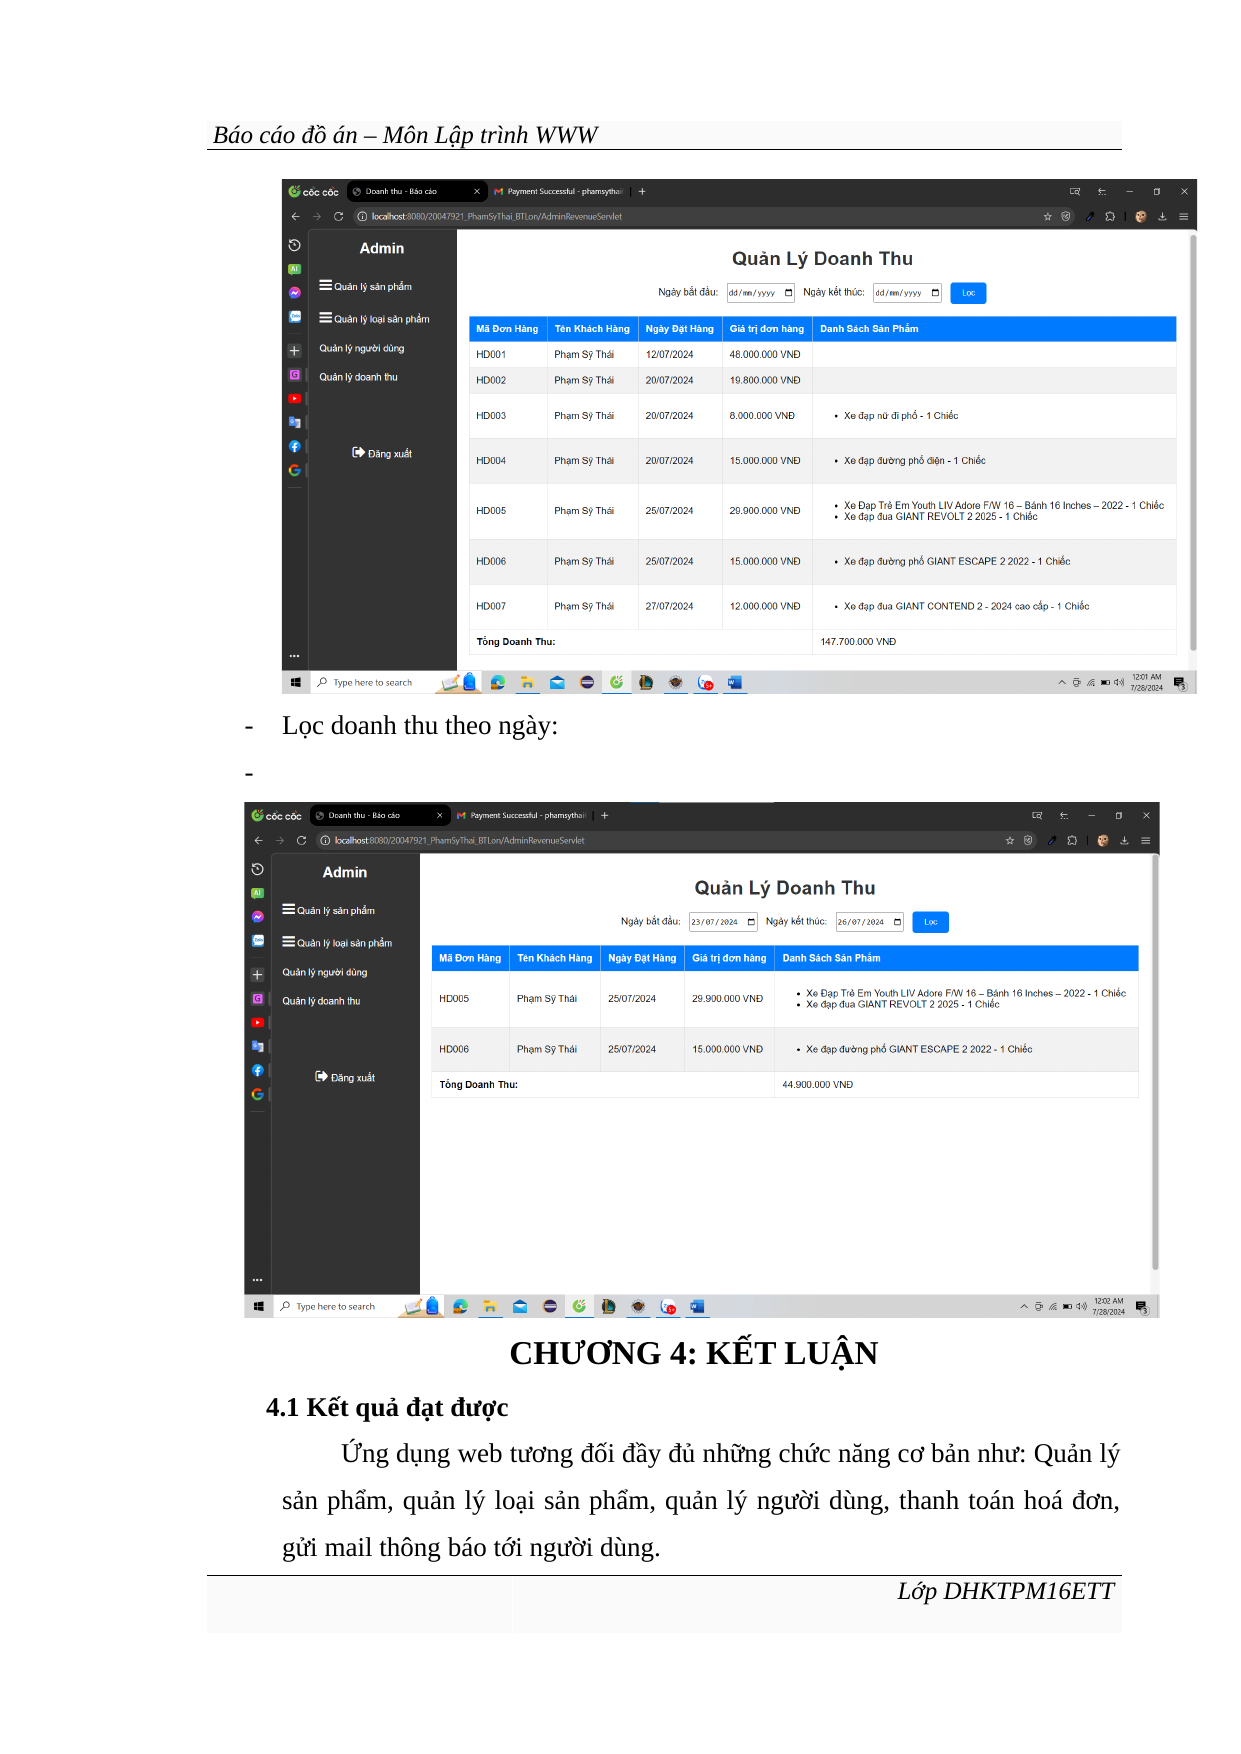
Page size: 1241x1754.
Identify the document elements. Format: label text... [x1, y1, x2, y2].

text Ứng dụng web tương đối đầy đủ những chức năng cơ bản như: Quản lý sản phẩm, quản lý loại sản phẩm, quản lý người dùng, thanh toán hoá đơn, gửi mail thông báo tới người dùng. [282, 1437, 1122, 1562]
picture [244, 802, 1160, 1318]
picture [281, 179, 1198, 694]
subtitle Kết quả đạt được [207, 1391, 1122, 1422]
subtitle : KẾT LUẬN [207, 1333, 1122, 1372]
list Lọc doanh thu theo ngày: [244, 709, 1122, 741]
